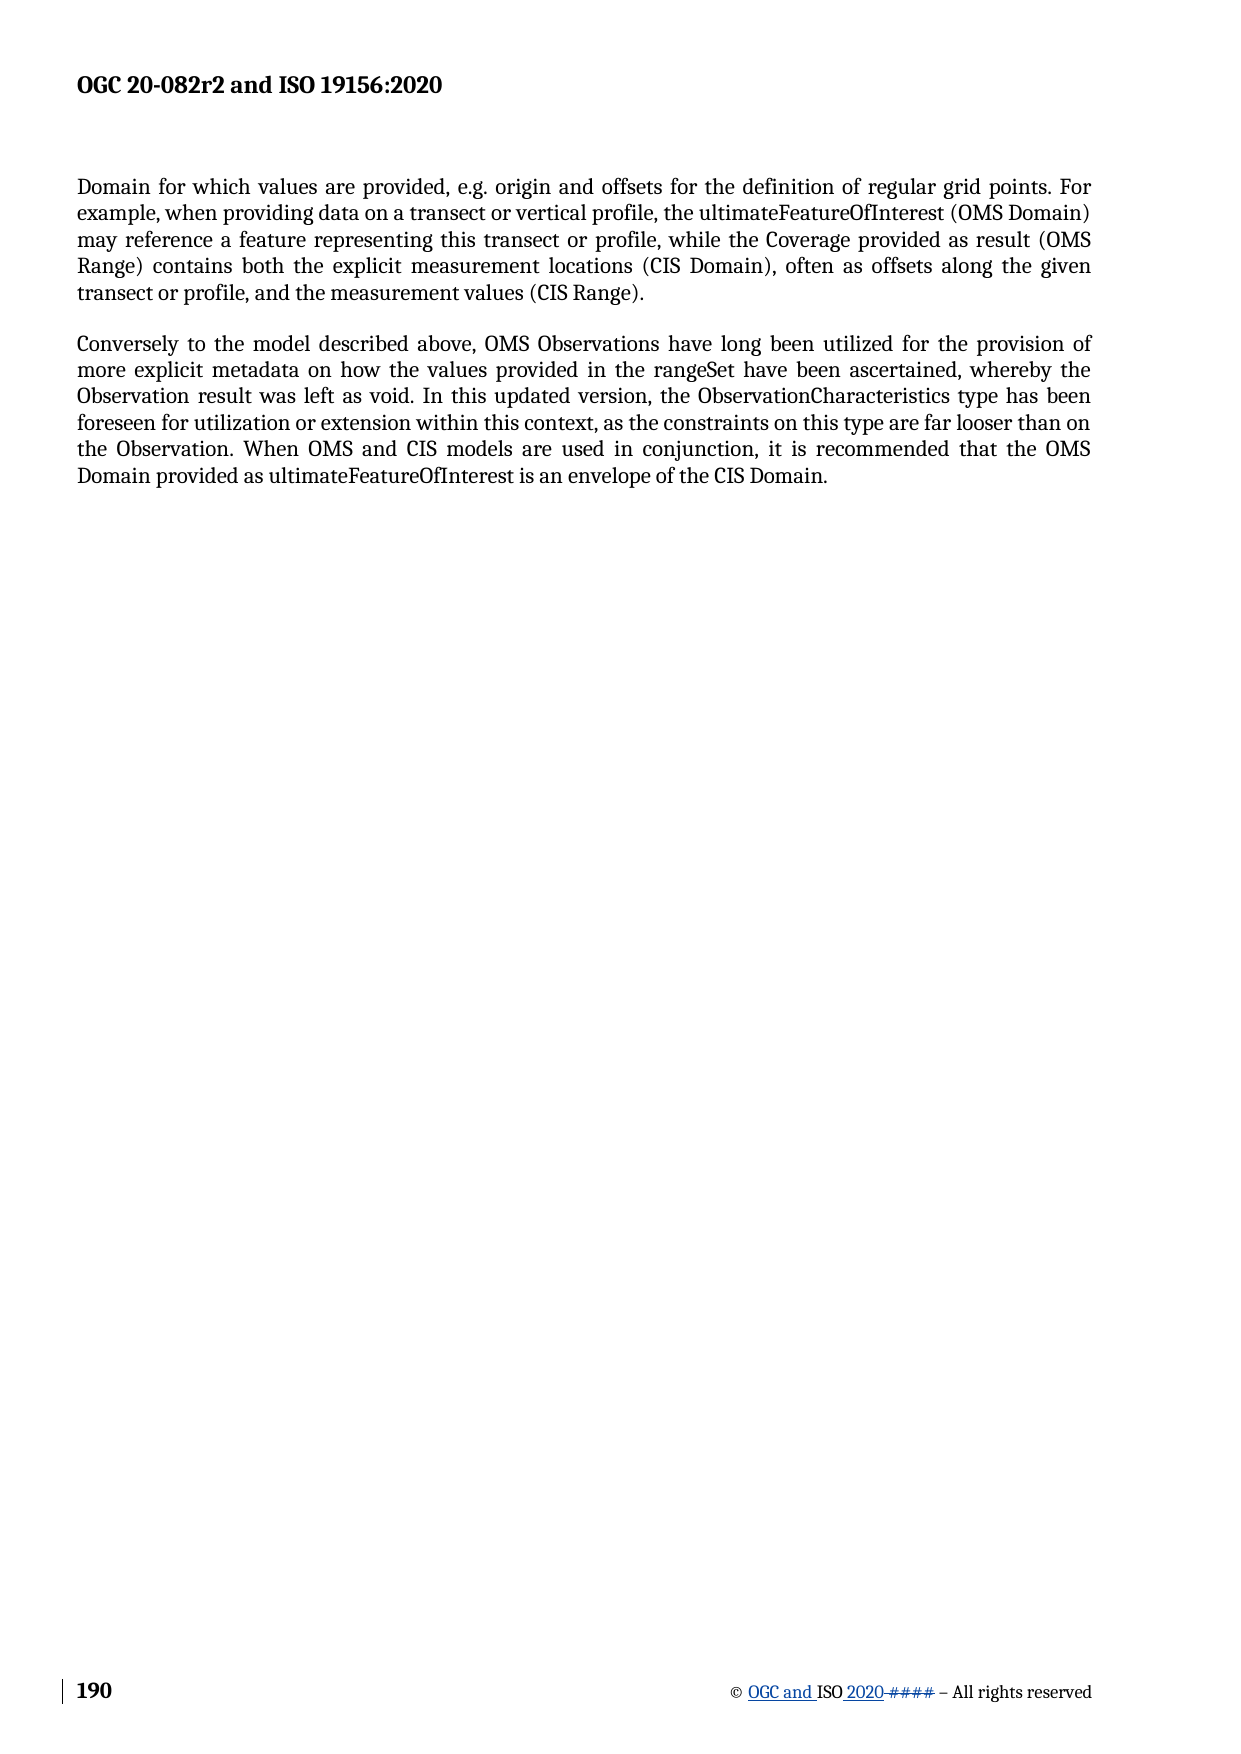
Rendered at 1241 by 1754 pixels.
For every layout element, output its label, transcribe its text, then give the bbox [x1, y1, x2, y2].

text Conversely to the model described above, OMS Observations have long been utilized for the provision of more explicit metadata on how the values provided in the rangeSet have been ascertained, whereby the Observation result was left as void. In this updated version, the ObservationCharacteristics type has been foreseen for utilization or extension within this context, as the constraints on this type are far looser than on the Observation. When OMS and CIS models are used in conjunction, it is recommended that the OMS Domain provided as ultimateFeatureOfInterest is an envelope of the CIS Domain. [77, 331, 1092, 489]
